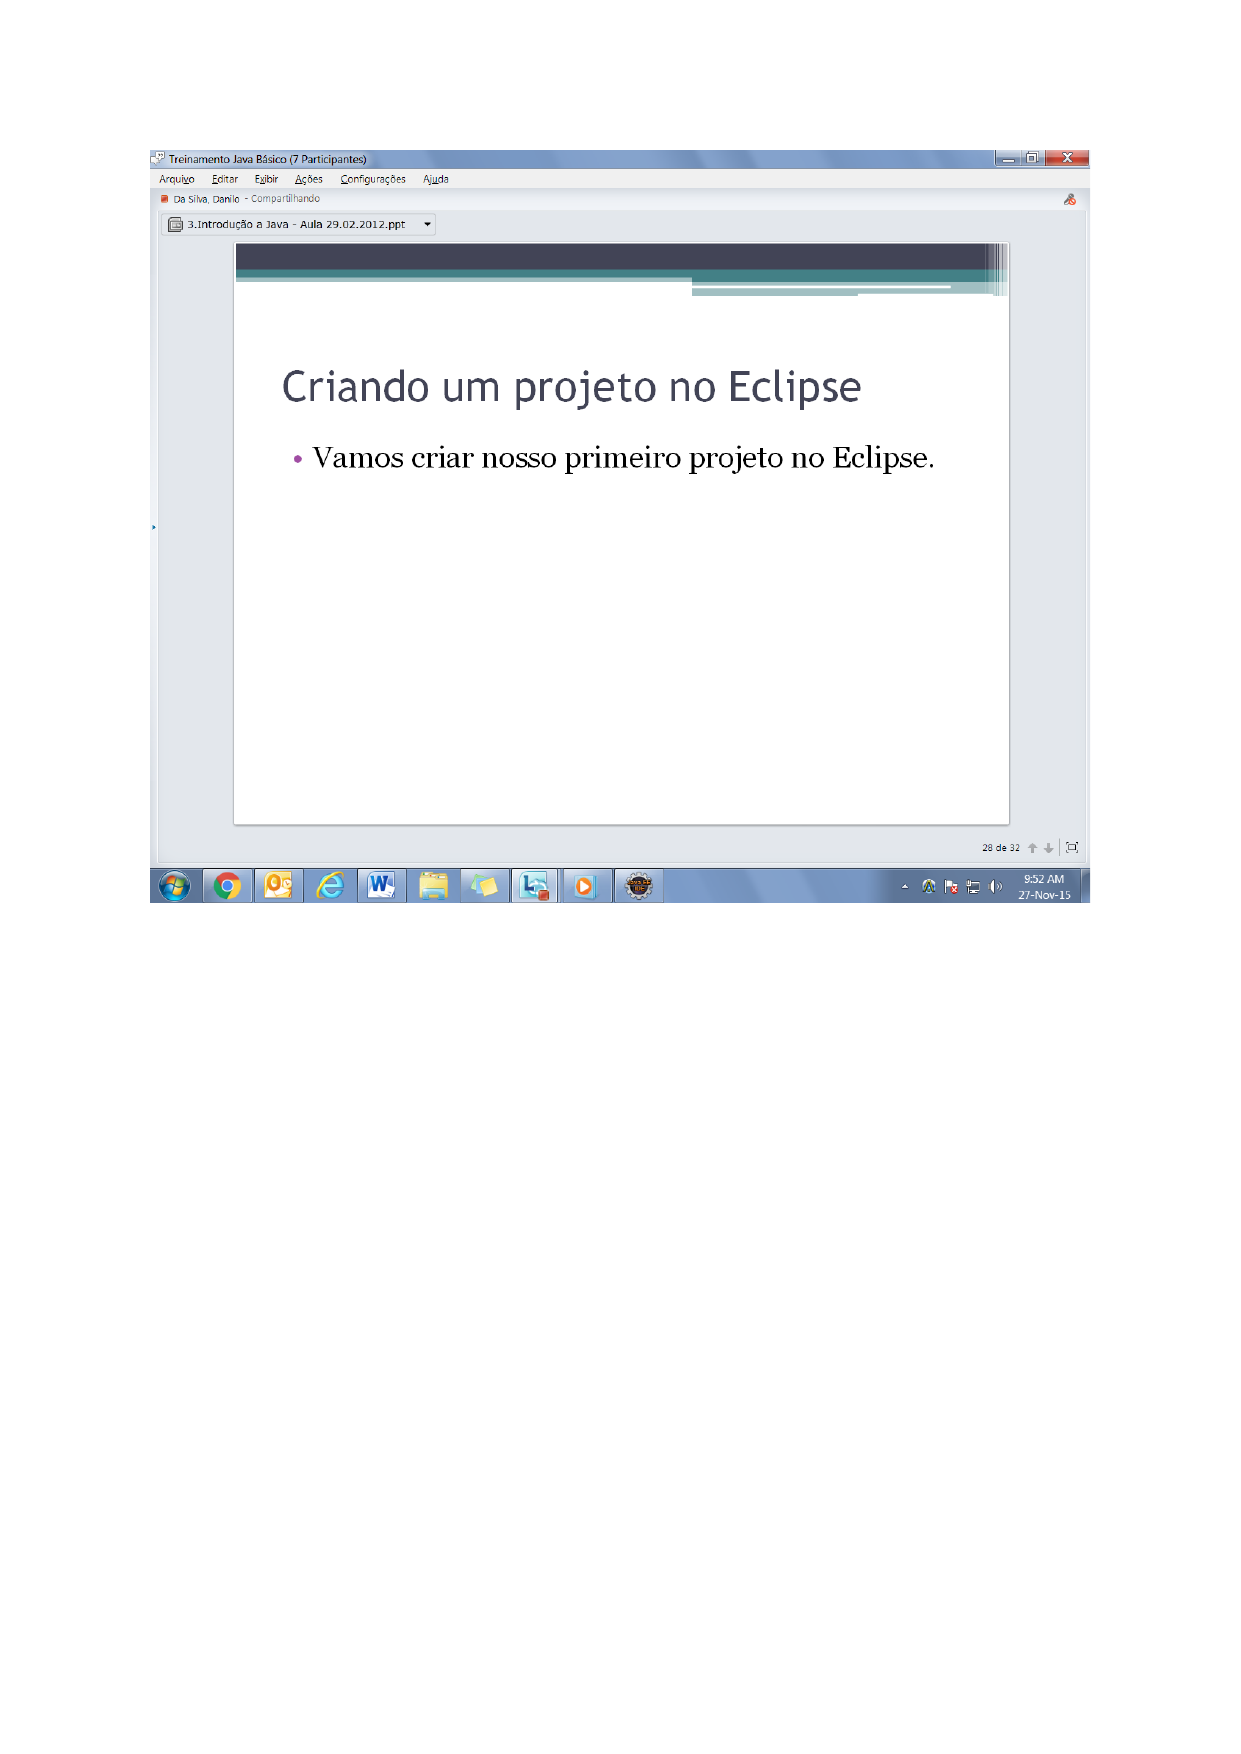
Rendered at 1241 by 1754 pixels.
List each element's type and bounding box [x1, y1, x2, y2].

picture [150, 150, 1091, 903]
